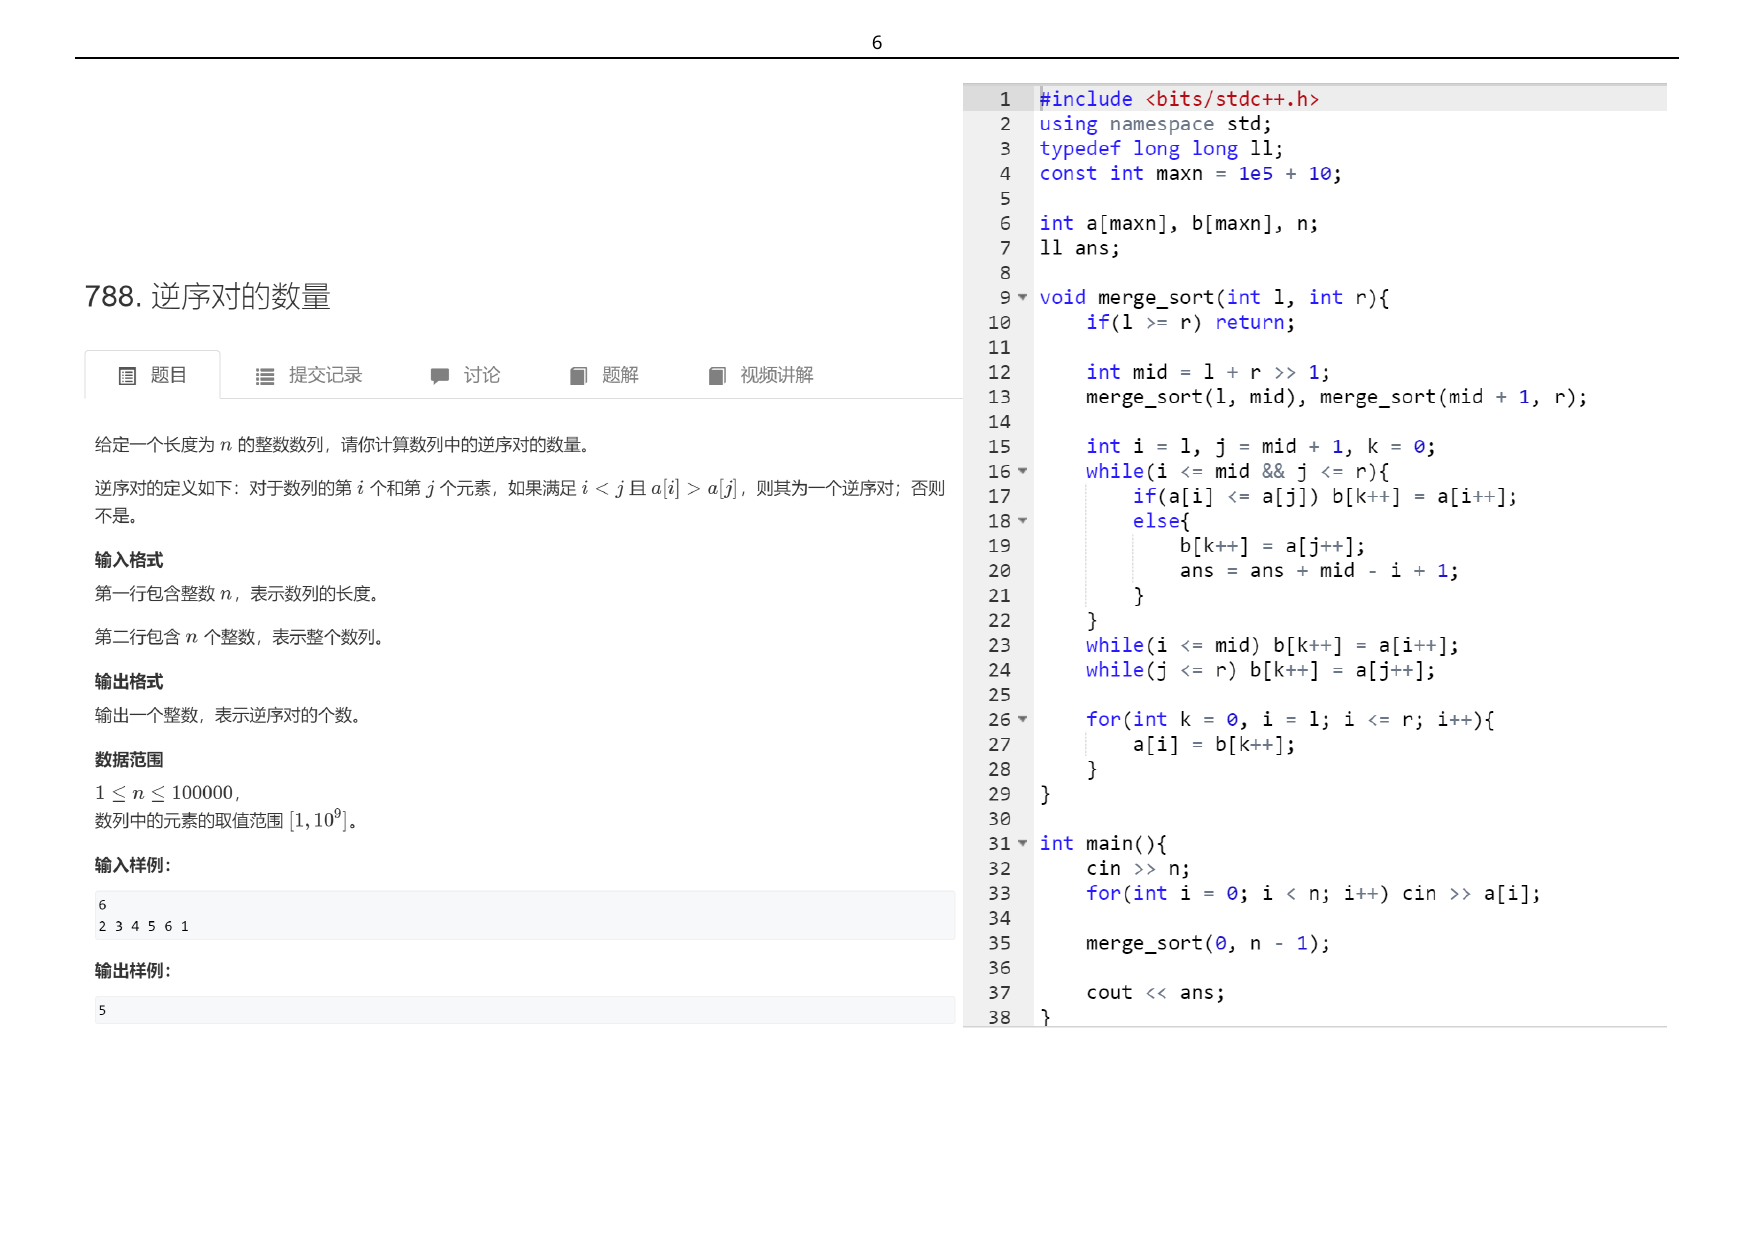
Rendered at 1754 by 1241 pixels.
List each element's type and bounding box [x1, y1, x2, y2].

picture [75, 83, 1667, 1035]
